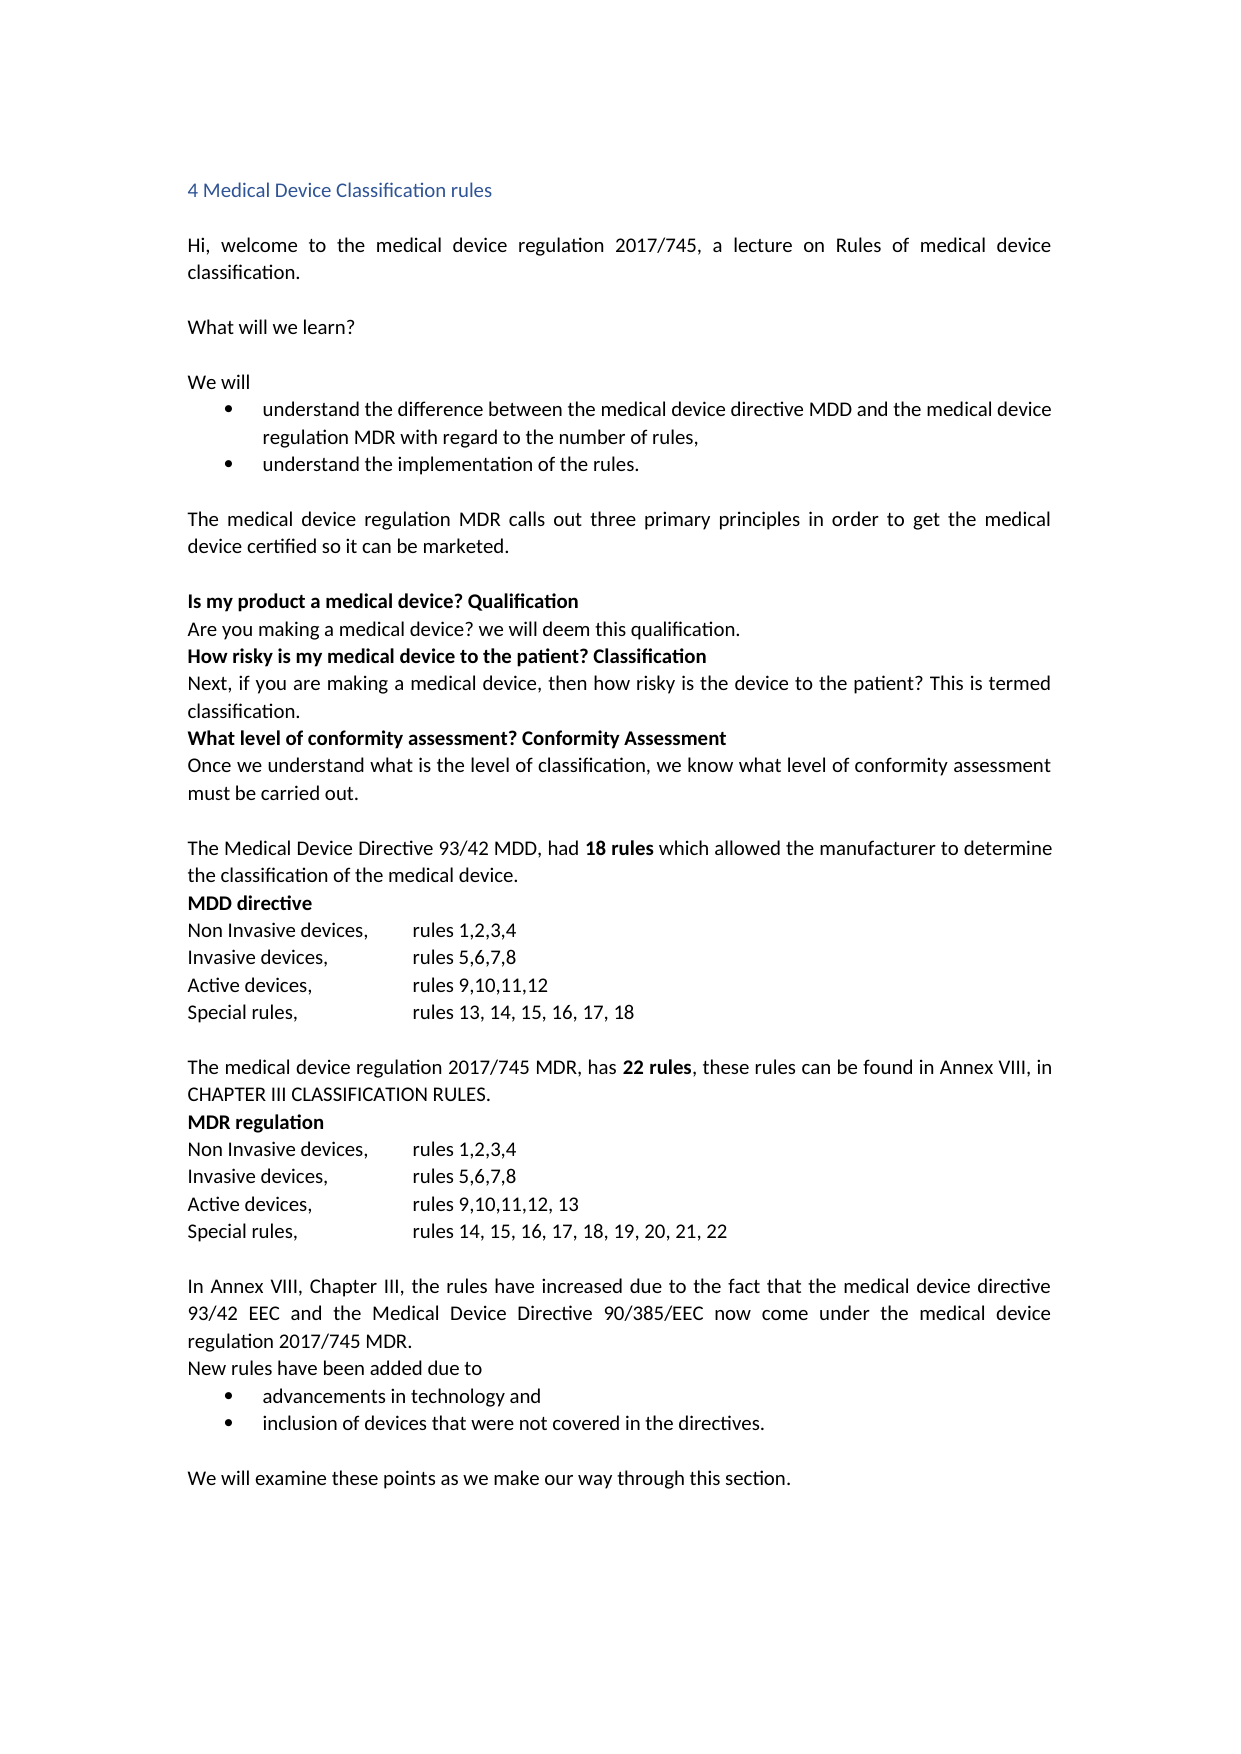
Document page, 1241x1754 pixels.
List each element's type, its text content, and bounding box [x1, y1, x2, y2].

text Once we understand what is the level of classification, we know what level of conformity assessment must be carried out. [187, 753, 1053, 806]
text Special rules, rules 14, 15, 16, 17, 18, 19, 20, 21, 22 [187, 1218, 1053, 1244]
text New rules have been added due to [187, 1355, 1053, 1381]
text Invasive devices, rules 5,6,7,8 [187, 1164, 1053, 1189]
text The medical device regulation MDR calls out three primary principles in order to get the medical device certified so it can be marketed. [187, 506, 1053, 559]
text The medical device regulation 2017/745 MDR, has 22 rules, these rules can be found in Annex VIII, in CHAPTER III CLASSIFICATION RULES. [187, 1054, 1053, 1107]
text In Annex VIII, Chapter III, the rules have increased due to the fact that the medical device directive 93/42 EEC and the Medical Device Directive 90/385/EEC now come under the medical device regulation 2017/745 MDR. [187, 1273, 1053, 1353]
list understand the difference between the medical device directive MDD and the medical device regulation MDR with regard to the number of rules, [225, 397, 1053, 449]
text Are you making a medical device? we will deem this qualification. [187, 616, 1053, 641]
list understand the implementation of the rules. [225, 451, 1053, 477]
text What will we learn? [187, 314, 1053, 340]
text Special rules, rules 13, 14, 15, 16, 17, 18 [187, 999, 1053, 1025]
text How risky is my medical device to the patient? Classification [187, 643, 1053, 668]
text Non Invasive devices, rules 1,2,3,4 [187, 917, 1053, 942]
text MDD directive [187, 890, 1053, 915]
text Next, if you are making a medical device, then how risky is the device to the patient? This is termed classification. [187, 671, 1053, 723]
text We will examine these points as we make our way through this section. [187, 1465, 1053, 1490]
text Hi, welcome to the medical device regulation 2017/745, a lecture on Rules of medical device classification. [187, 232, 1053, 285]
text Non Invasive devices, rules 1,2,3,4 [187, 1136, 1053, 1162]
subtitle 4 Medical Device Classification rules [187, 177, 1053, 203]
list advancements in technology and [225, 1383, 1053, 1408]
text Active devices, rules 9,10,11,12, 13 [187, 1191, 1053, 1216]
text We will [187, 369, 1053, 394]
text Invasive devices, rules 5,6,7,8 [187, 944, 1053, 970]
text What level of conformity assessment? Conformity Assessment [187, 725, 1053, 751]
text The Medical Device Directive 93/42 MDD, had 18 rules which allowed the manufacturer to determine the classification of the medical device. [187, 835, 1053, 888]
text MDR regulation [187, 1109, 1053, 1134]
text Is my product a medical device? Qualification [187, 588, 1053, 614]
list inclusion of devices that were not covered in the directives. [225, 1410, 1053, 1436]
text Active devices, rules 9,10,11,12 [187, 972, 1053, 997]
